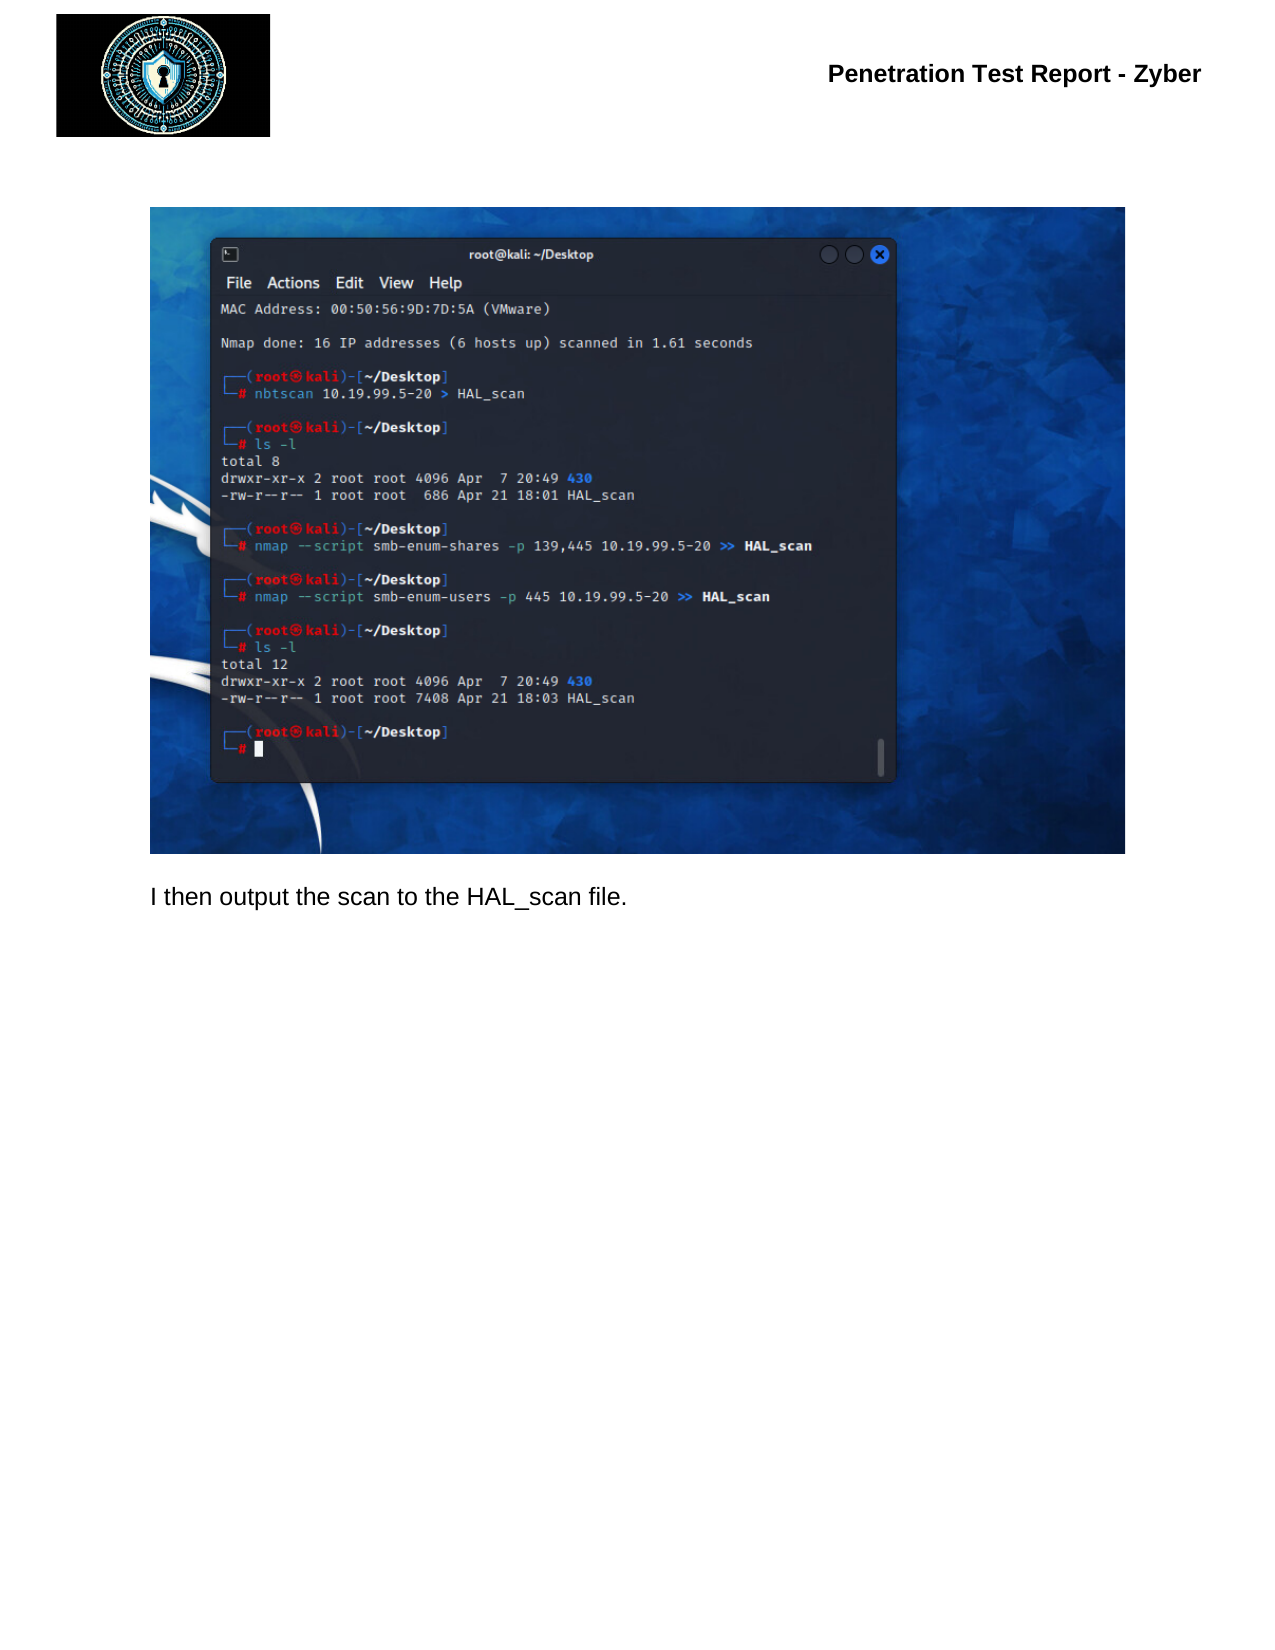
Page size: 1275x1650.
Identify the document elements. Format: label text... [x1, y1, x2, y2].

picture [150, 207, 1125, 854]
picture [56, 14, 271, 137]
text I then output the scan to the HAL_scan file. [150, 882, 1125, 911]
